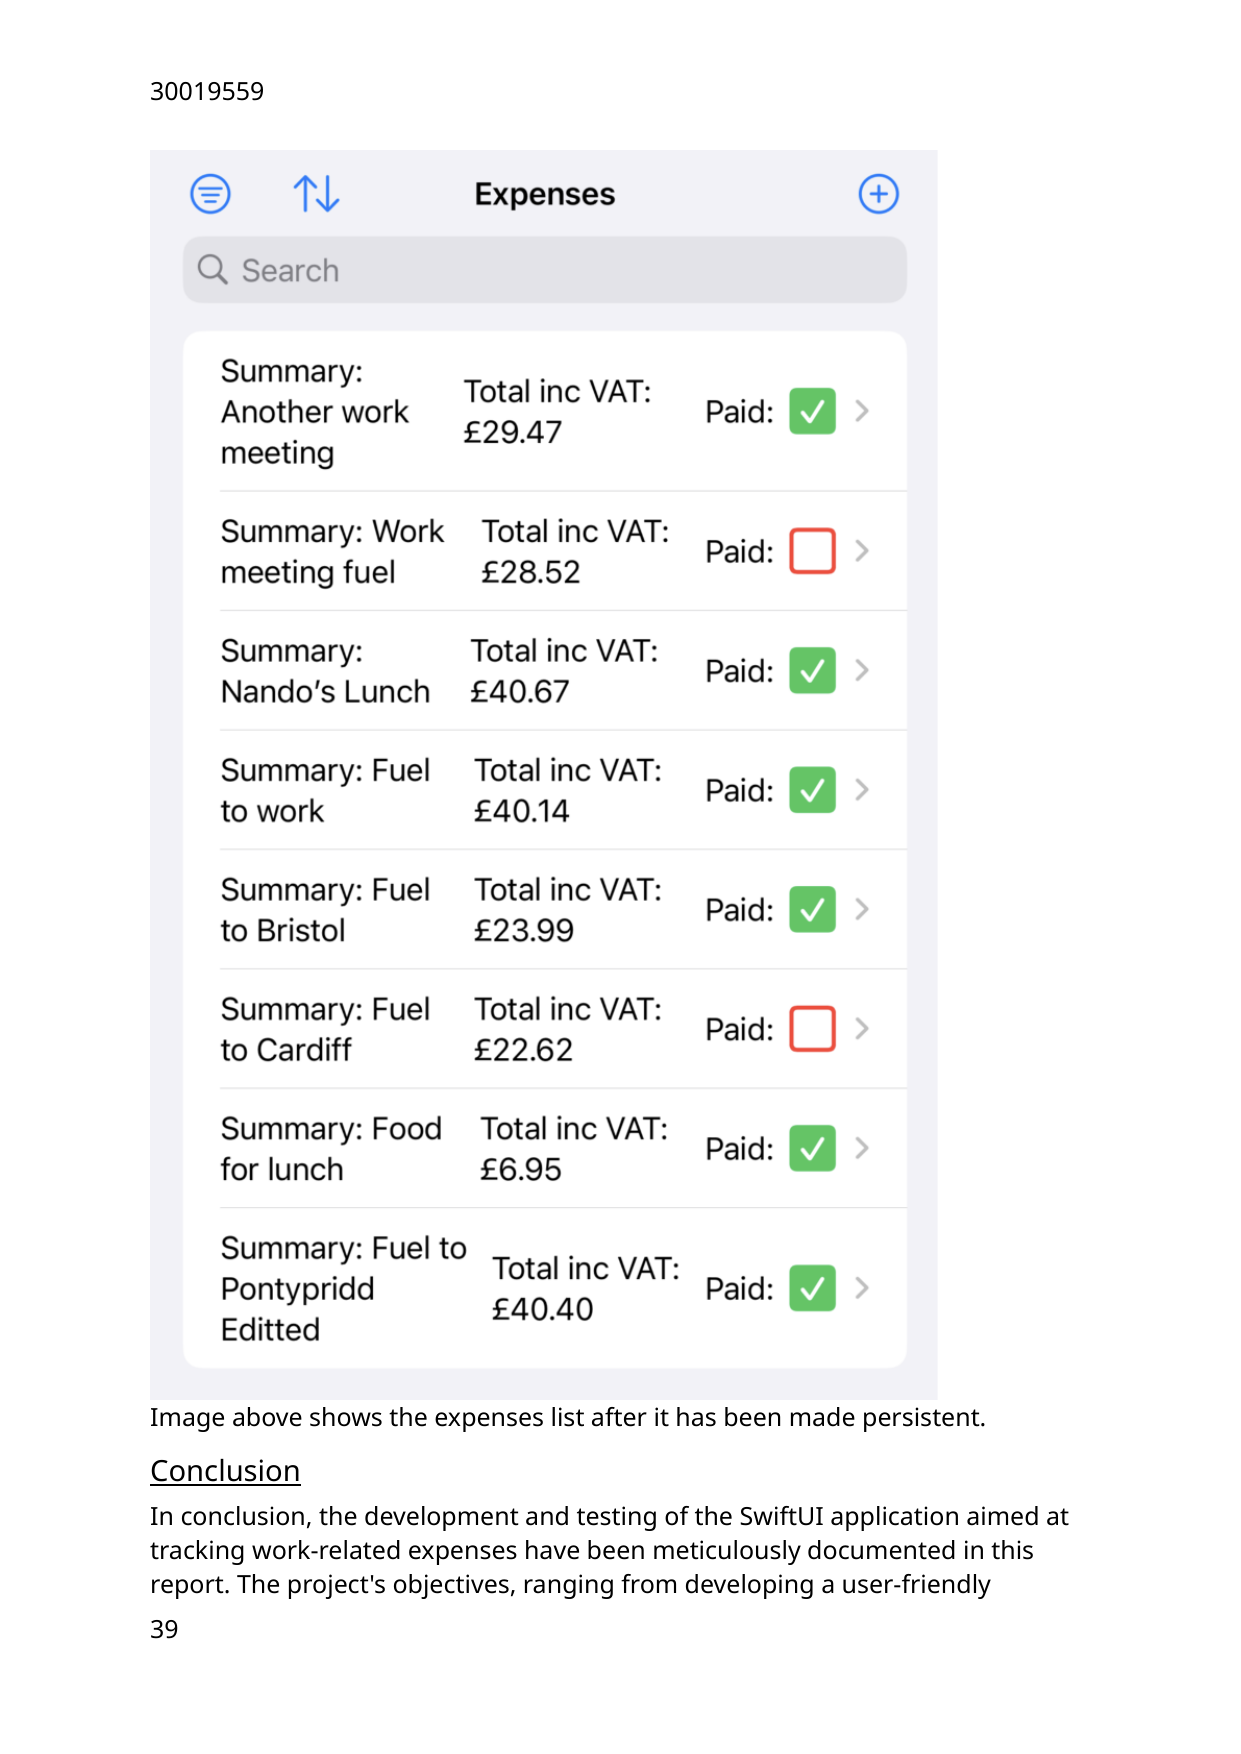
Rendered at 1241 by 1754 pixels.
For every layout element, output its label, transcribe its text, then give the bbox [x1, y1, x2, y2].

subtitle Conclusion [150, 1451, 1090, 1490]
picture [150, 150, 938, 1400]
text Image above shows the expenses list after it has been made persistent. [150, 1400, 1090, 1434]
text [150, 1499, 1090, 1601]
